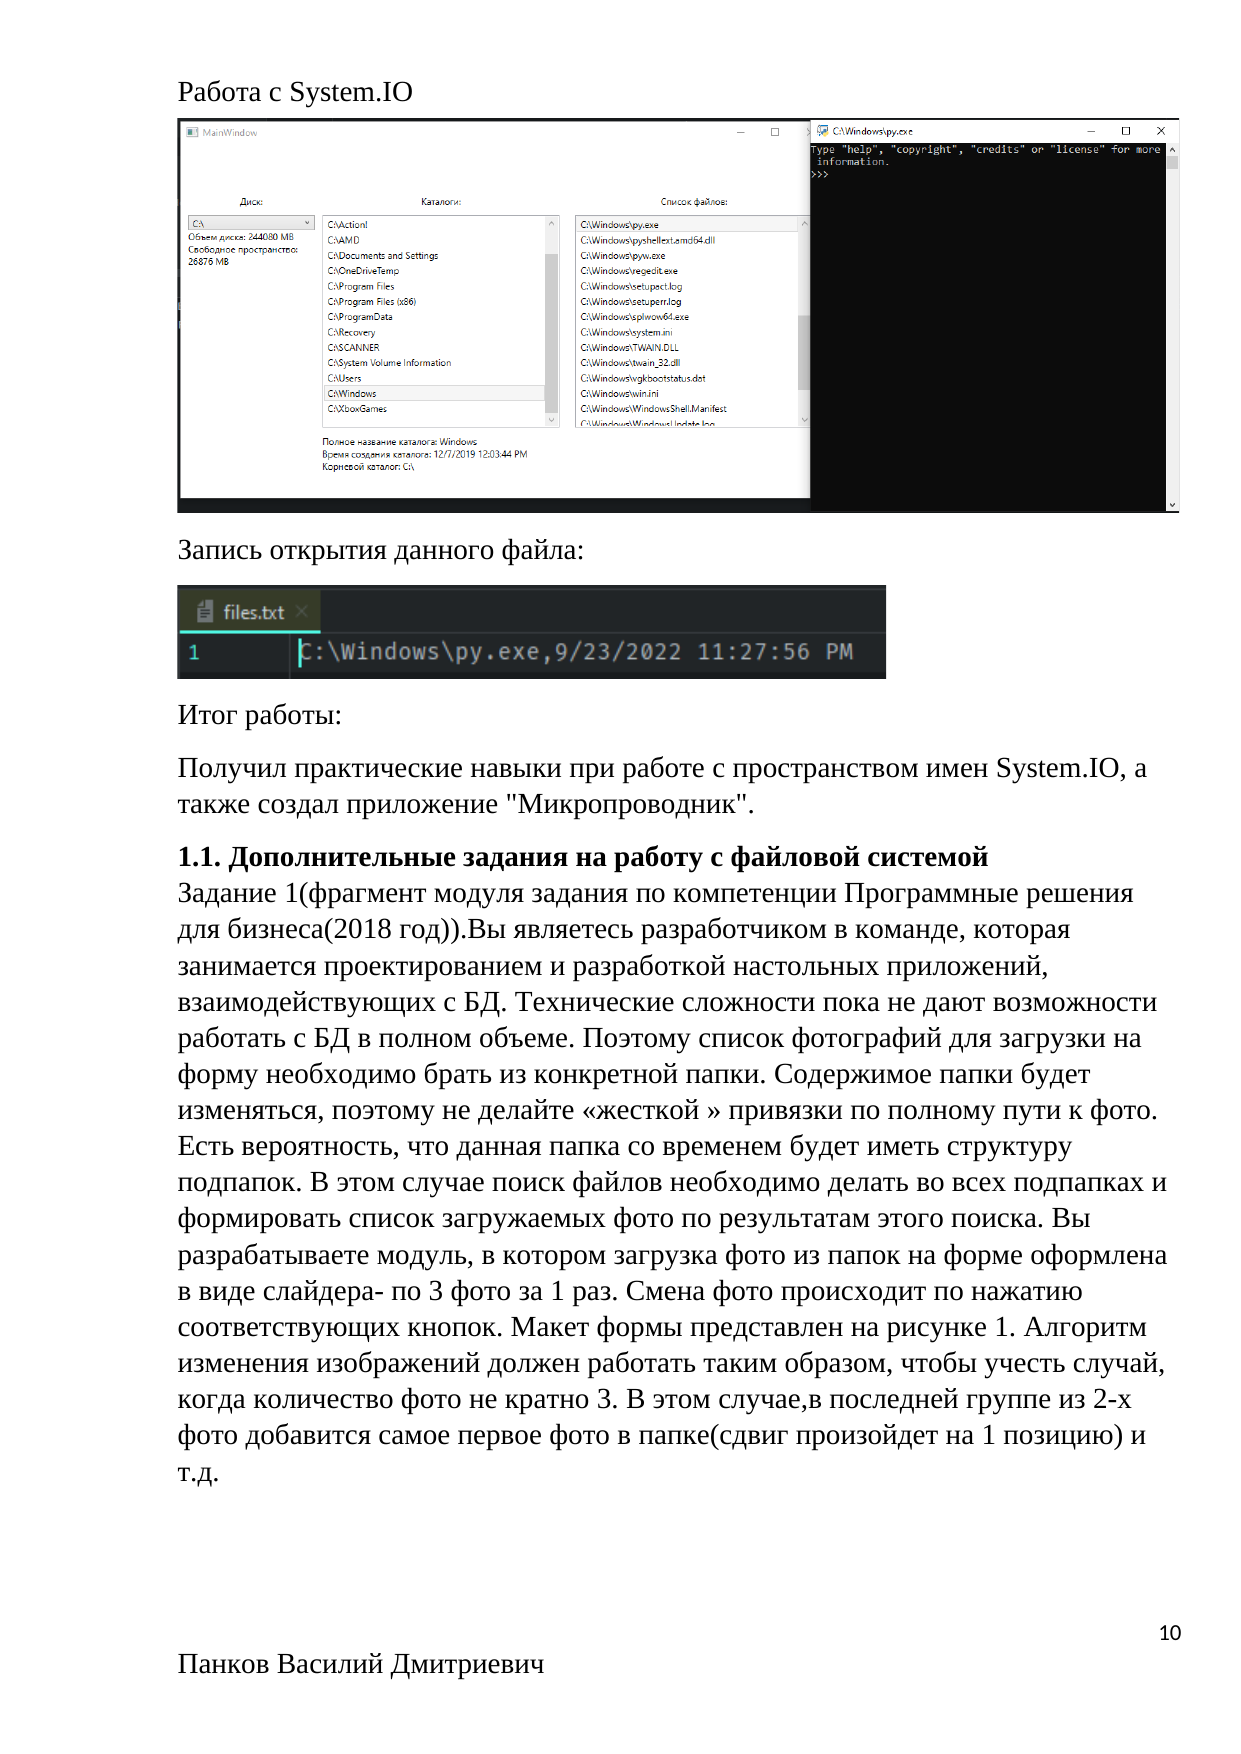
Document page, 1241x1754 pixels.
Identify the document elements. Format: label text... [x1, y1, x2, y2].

picture [177, 585, 887, 679]
text Запись открытия данного файла: [177, 532, 1181, 566]
text Задание 1(фрагмент модуля задания по компетенции Программные решения для бизнеса(2018 год)).Вы являетесь разработчиком в команде, которая занимается проектированием и разработкой настольных приложений, взаимодействующих с БД. Технические сложности пока не дают возможности работать с БД в полном объеме. Поэтому список фотографий для загрузки на форму необходимо брать из конкретной папки. Содержимое папки будет изменяться, поэтому не делайте «жесткой » привязки по полному пути к фото. Есть вероятность, что данная папка со временем будет иметь структуру подпапок. В этом случае поиск файлов необходимо делать во всех подпапках и формировать список загружаемых фото по результатам этого поиска. Вы разрабатываете модуль, в котором загрузка фото из папок на форме оформлена в виде слайдера- по 3 фото за 1 раз. Смена фото происходит по нажатию соответствующих кнопок. Макет формы представлен на рисунке 1. Алгоритм изменения изображений должен работать таким образом, чтобы учесть случай, когда количество фото не кратно 3. В этом случае,в последней группе из 2-х фото добавится самое первое фото в папке(сдвиг произойдет на 1 позицию) и т.д. [177, 875, 1181, 1487]
subtitle 1.1. Дополнительные задания на работу с файловой системой [177, 839, 1181, 873]
picture [177, 118, 1180, 513]
text Итог работы: [177, 697, 1181, 731]
text Получил практические навыки при работе с пространством имен System.IO, а также создал приложение "Микропроводник". [177, 750, 1181, 820]
